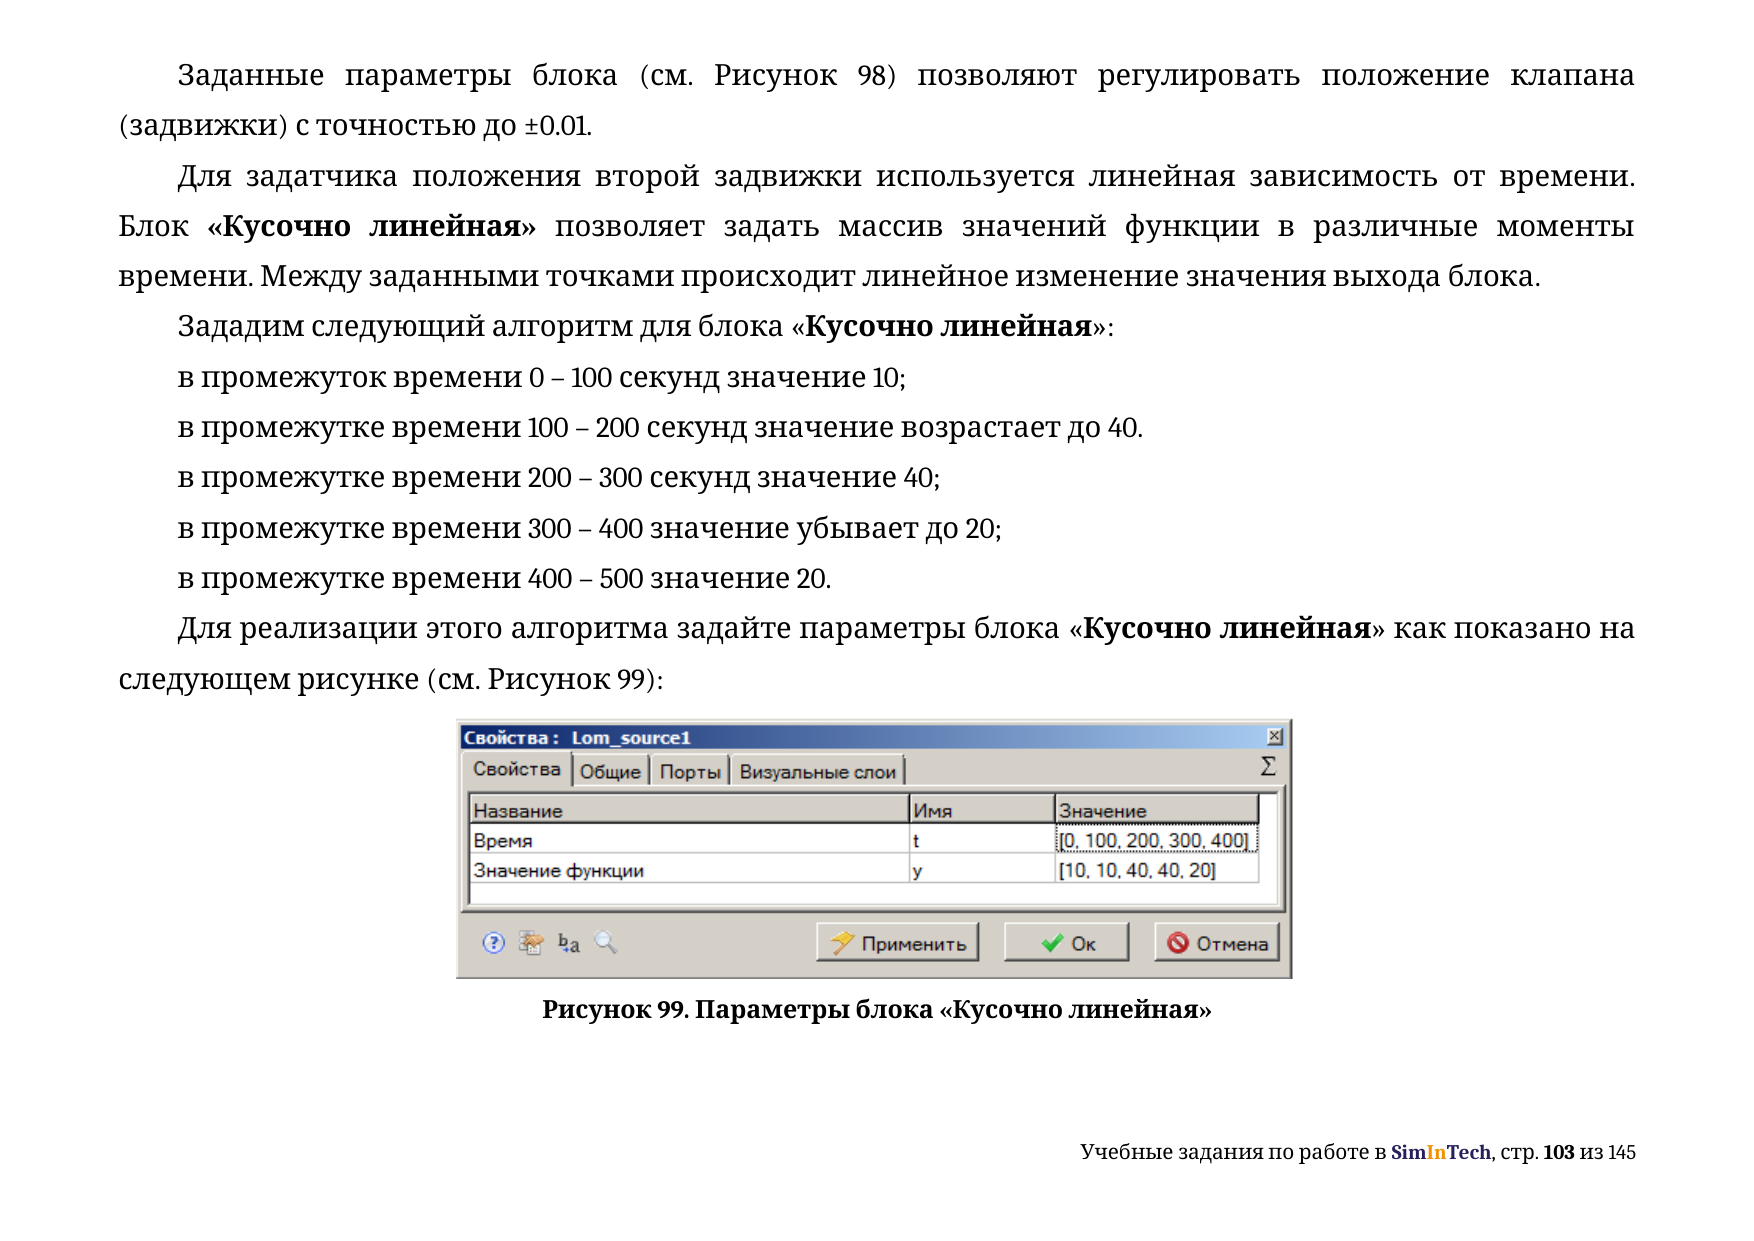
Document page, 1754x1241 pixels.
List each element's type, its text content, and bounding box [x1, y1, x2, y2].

picture [456, 713, 1299, 979]
text Для задатчика положения второй задвижки используется линейная зависимость от времени. Блок «Кусочно линейная» позволяет задать массив значений функции в различные моменты времени. Между заданными точками происходит линейное изменение значения выхода блока. [118, 160, 1636, 294]
text в промежутке времени 200 – 300 секунд значение 40; [118, 462, 1636, 495]
text Зададим следующий алгоритм для блока «Кусочно линейная»: [118, 311, 1636, 344]
text в промежутке времени 100 – 200 секунд значение возрастает до 40. [118, 411, 1636, 445]
text в промежуток времени 0 – 100 секунд значение 10; [118, 361, 1636, 394]
text в промежутке времени 300 – 400 значение убывает до 20; [118, 512, 1636, 545]
text в промежутке времени 400 – 500 значение 20. [118, 562, 1636, 596]
